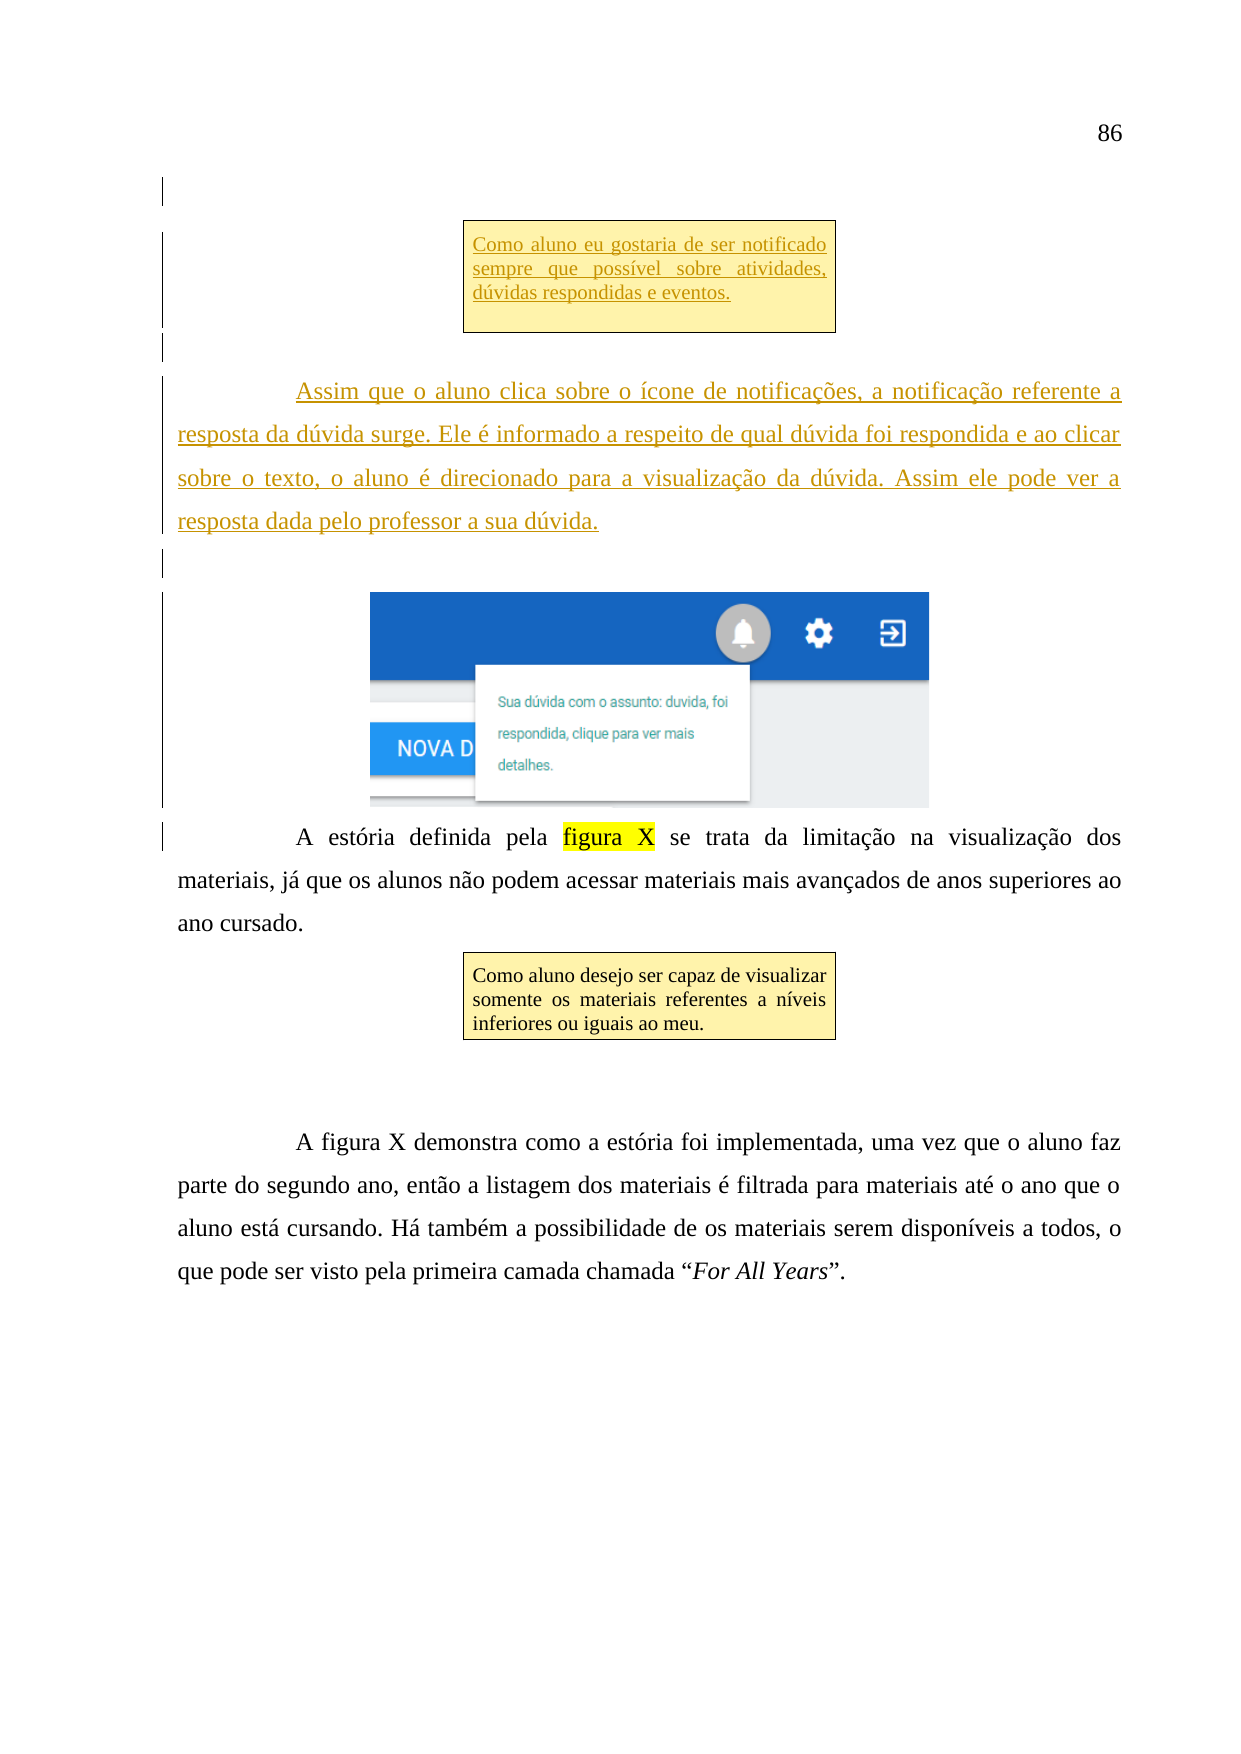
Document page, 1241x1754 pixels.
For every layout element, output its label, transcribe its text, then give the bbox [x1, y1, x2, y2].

picture [370, 592, 930, 808]
text A estória definida pela figura X se trata da limitação na visualização dos materiais, já que os alunos não podem acessar materiais mais avançados de anos superiores ao ano cursado. [177, 822, 1122, 937]
text Como aluno desejo ser capaz de visualizar somente os materiais referentes a níveis inferiores ou iguais ao meu. [464, 953, 835, 1039]
text A figura X demonstra como a estória foi implementada, uma vez que o aluno faz parte do segundo ano, então a listagem dos materiais é filtrada para materiais até o ano que o aluno está cursando. Há também a possibilidade de os materiais serem disponíveis a todos, o que pode ser visto pela primeira camada chamada “For All Years”. [177, 1127, 1122, 1285]
